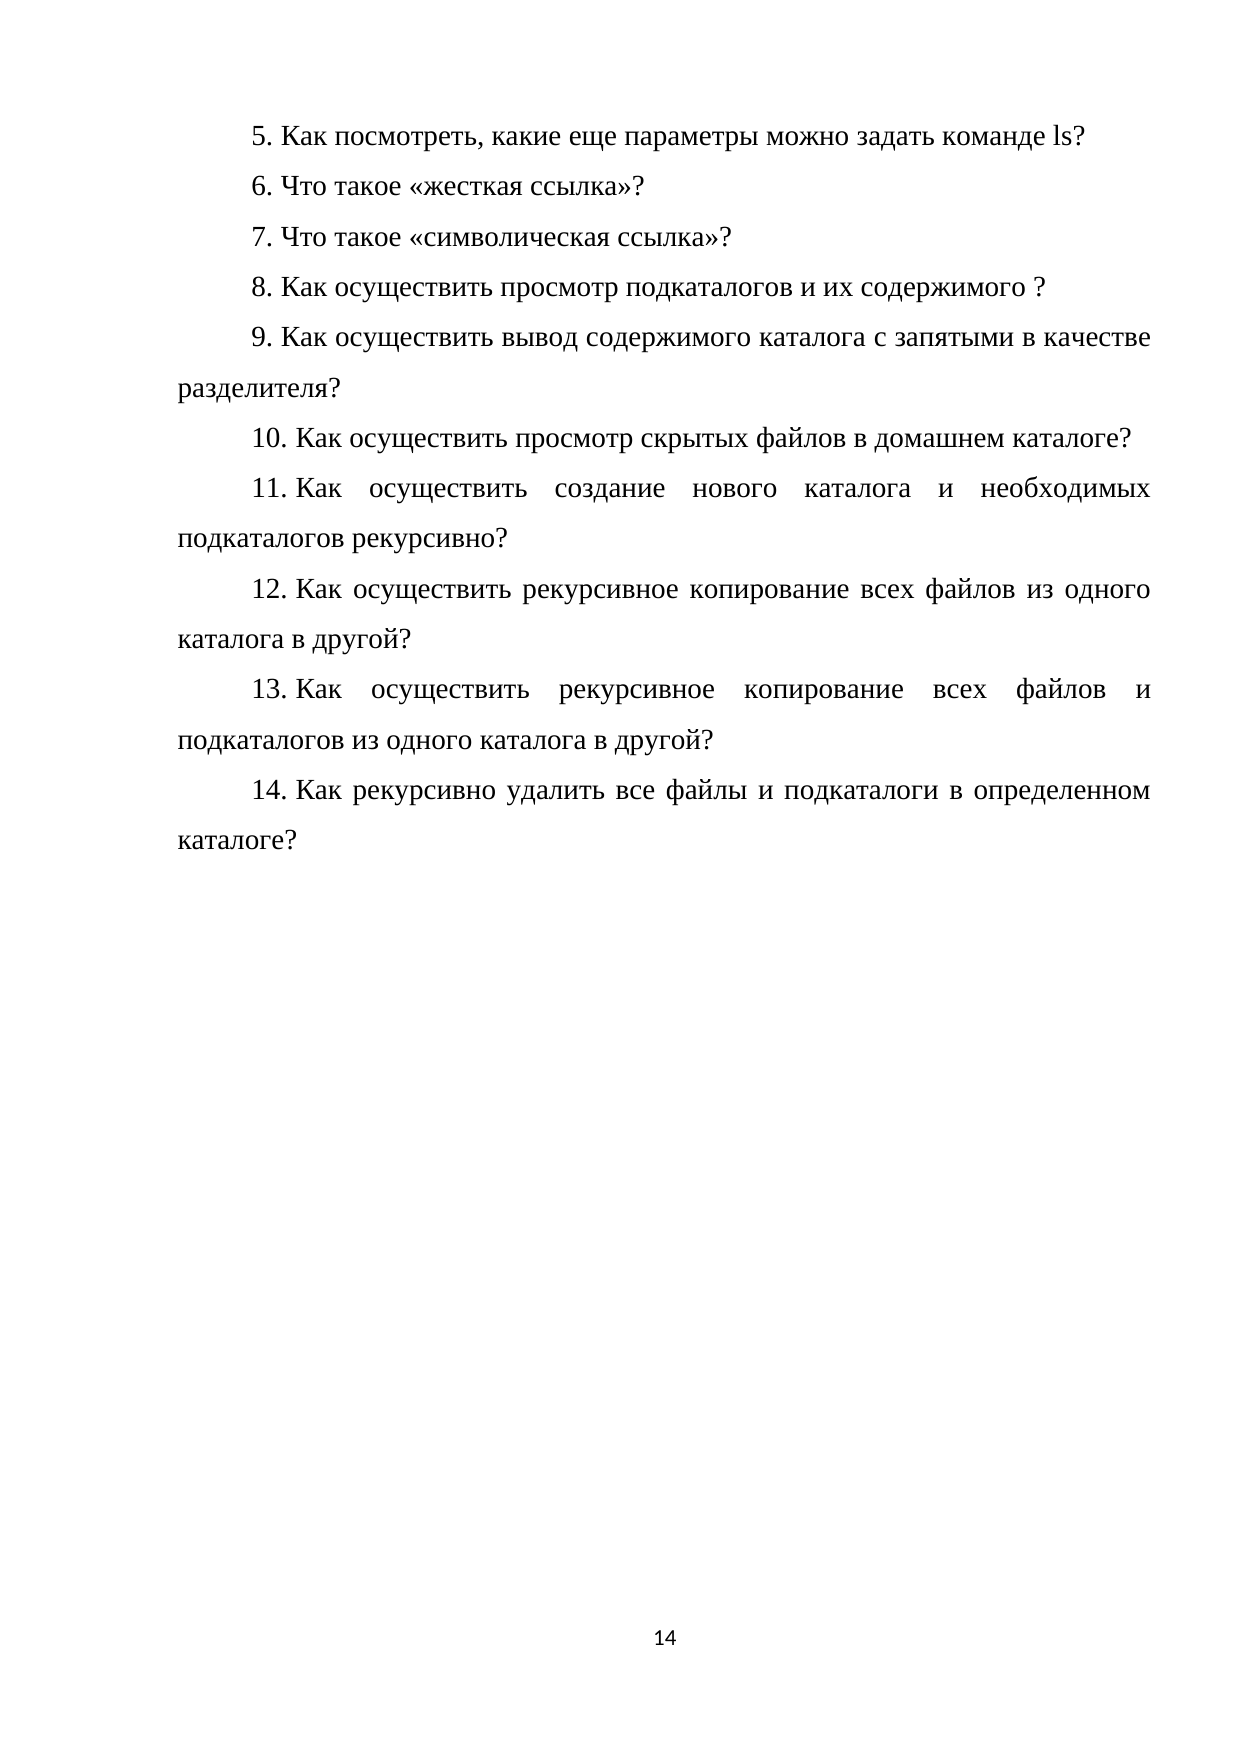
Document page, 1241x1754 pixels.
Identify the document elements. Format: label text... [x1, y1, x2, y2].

list Как осуществить вывод содержимого каталога с запятыми в качестве разделителя? [177, 319, 1152, 403]
list Что такое «символическая ссылка»? [177, 219, 1152, 252]
list Как рекурсивно удалить все файлы и подкаталоги в определенном каталоге? [177, 772, 1152, 856]
list Как осуществить просмотр скрытых файлов в домашнем каталоге? [177, 420, 1152, 453]
list Как осуществить рекурсивное копирование всех файлов и подкаталогов из одного каталога в другой? [177, 672, 1152, 755]
list Как осуществить просмотр подкаталогов и их содержимого ? [177, 269, 1152, 303]
list Как осуществить создание нового каталога и необходимых подкаталогов рекурсивно? [177, 470, 1152, 554]
list Как посмотреть, какие еще параметры можно задать команде ls? [177, 118, 1152, 152]
list Что такое «жесткая ссылка»? [177, 168, 1152, 202]
list Как осуществить рекурсивное копирование всех файлов из одного каталога в другой? [177, 571, 1152, 655]
